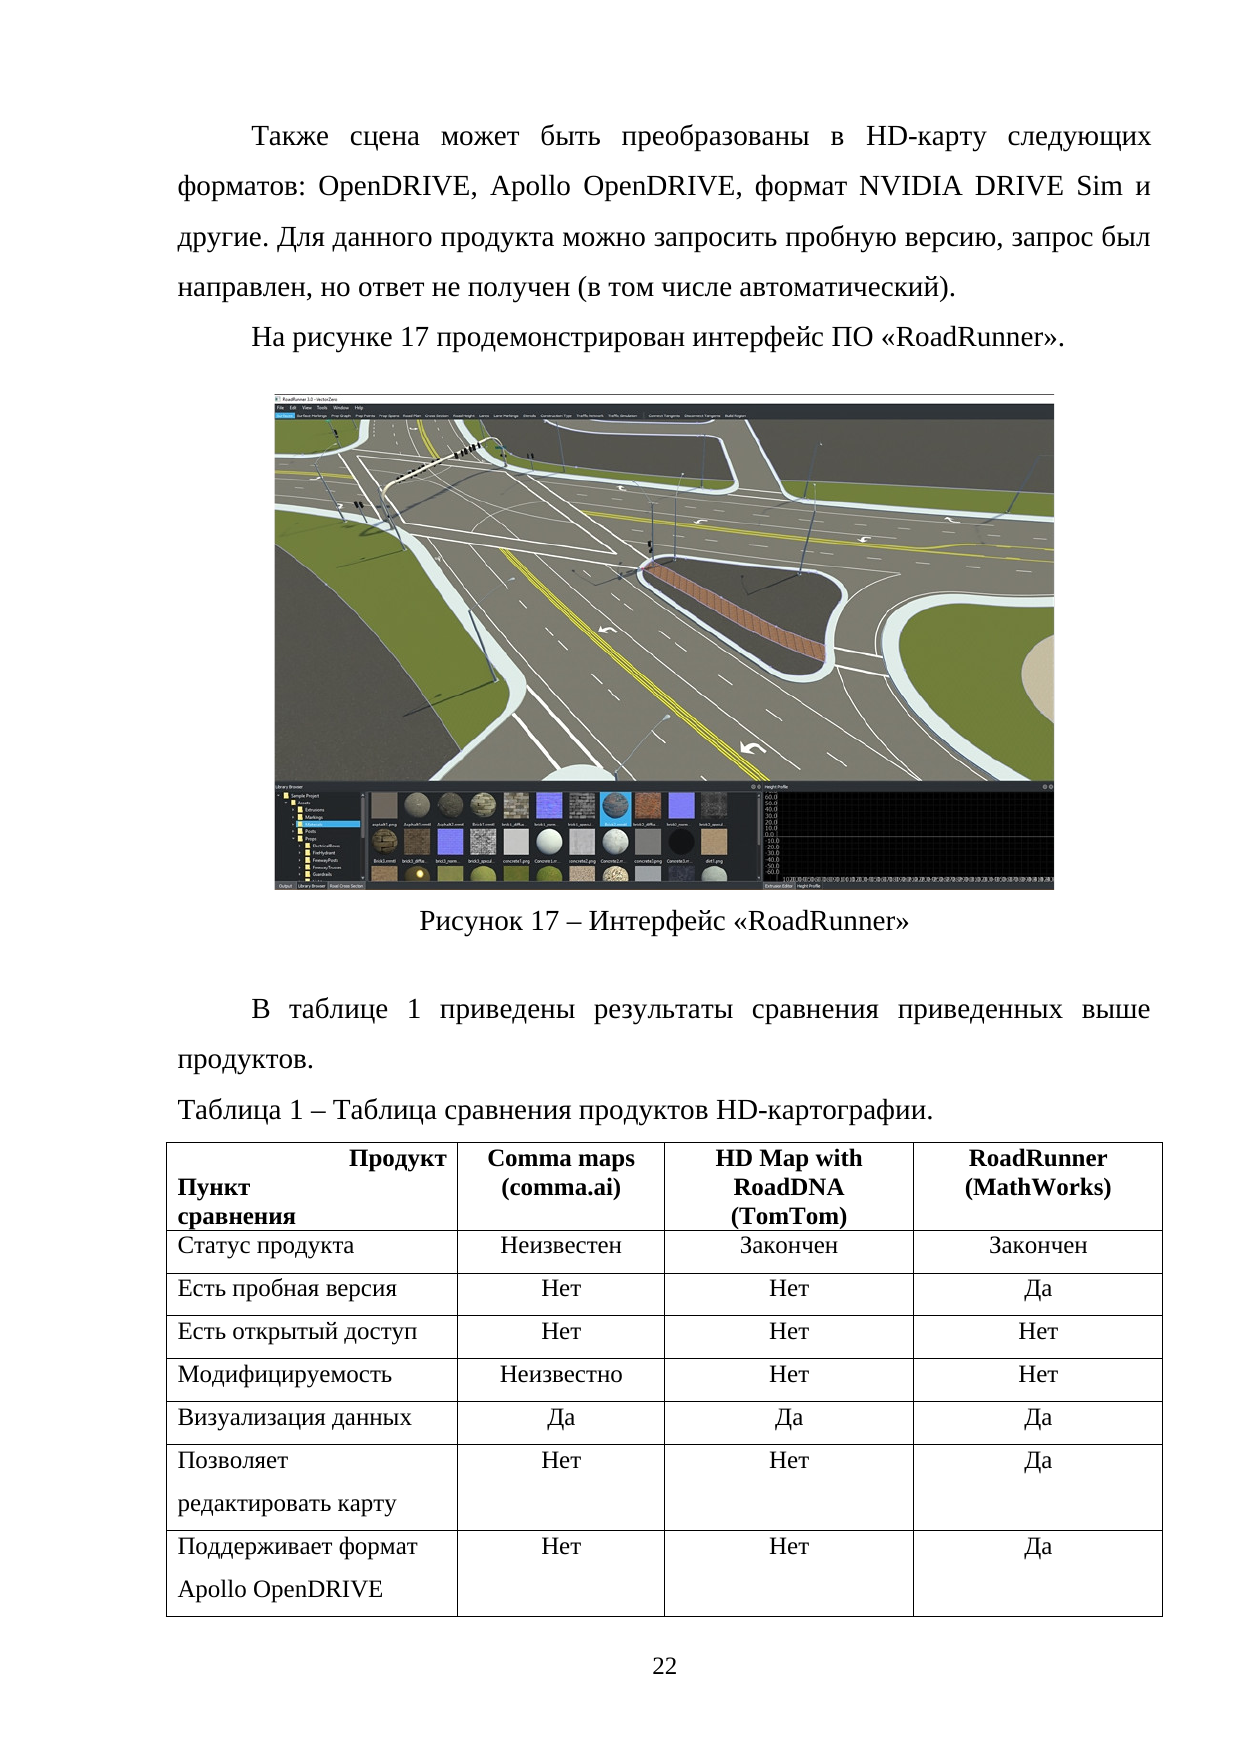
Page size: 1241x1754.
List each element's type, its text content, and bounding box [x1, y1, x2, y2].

table_cell Закончен [914, 1231, 1162, 1272]
table_cell Нет [458, 1531, 664, 1616]
table_cell Нет [665, 1274, 913, 1315]
table_cell Нет [665, 1445, 913, 1530]
table_cell Да [665, 1402, 913, 1444]
table_cell Закончен [665, 1231, 913, 1272]
table_cell Нет [458, 1316, 664, 1358]
table_header RoadRunner (MathWorks) [914, 1143, 1162, 1229]
table_header Comma maps (comma.ai) [458, 1143, 664, 1229]
table_cell Нет [665, 1359, 913, 1401]
table_cell Да [914, 1402, 1162, 1444]
text На рисунке 17 продемонстрирован интерфейс ПО «RoadRunner». [177, 319, 1152, 353]
table_cell Статус продукта [167, 1231, 457, 1272]
table_cell Да [914, 1274, 1162, 1315]
table_cell Модифицируемость [167, 1359, 457, 1401]
text Также сцена может быть преобразованы в HD-карту следующих форматов: OpenDRIVE, Apollo OpenDRIVE, формат NVIDIA DRIVE Sim и другие. Для данного продукта можно запросить пробную версию, запрос был направлен, но ответ не получен (в том числе автоматический). [177, 118, 1152, 303]
text Рисунок 17 – Интерфейс «RoadRunner» [177, 903, 1152, 937]
table_cell Да [914, 1445, 1162, 1530]
table_cell Нет [914, 1316, 1162, 1358]
text В таблице 1 приведены результаты сравнения приведенных выше продуктов. [177, 991, 1152, 1075]
table_header HD Map with RoadDNA (TomTom) [665, 1143, 913, 1229]
table_cell Есть пробная версия [167, 1274, 457, 1315]
table_cell Да [458, 1402, 664, 1444]
picture [274, 394, 1055, 890]
table_cell Неизвестно [458, 1359, 664, 1401]
table_cell Визуализация данных [167, 1402, 457, 1444]
table_cell Нет [665, 1316, 913, 1358]
table_cell Есть открытый доступ [167, 1316, 457, 1358]
table_cell Нет [458, 1274, 664, 1315]
table_cell Нет [914, 1359, 1162, 1401]
table_cell Поддерживает формат Apollo OpenDRIVE [167, 1531, 457, 1616]
table_cell Позволяет редактировать карту [167, 1445, 457, 1530]
table_cell Нет [665, 1531, 913, 1616]
table_header Продукт Пункт сравнения [167, 1143, 457, 1229]
table_cell Нет [458, 1445, 664, 1530]
table_cell Да [914, 1531, 1162, 1616]
table_cell Неизвестен [458, 1231, 664, 1272]
text Таблица 1 – Таблица сравнения продуктов HD-картографии. [177, 1092, 1152, 1125]
